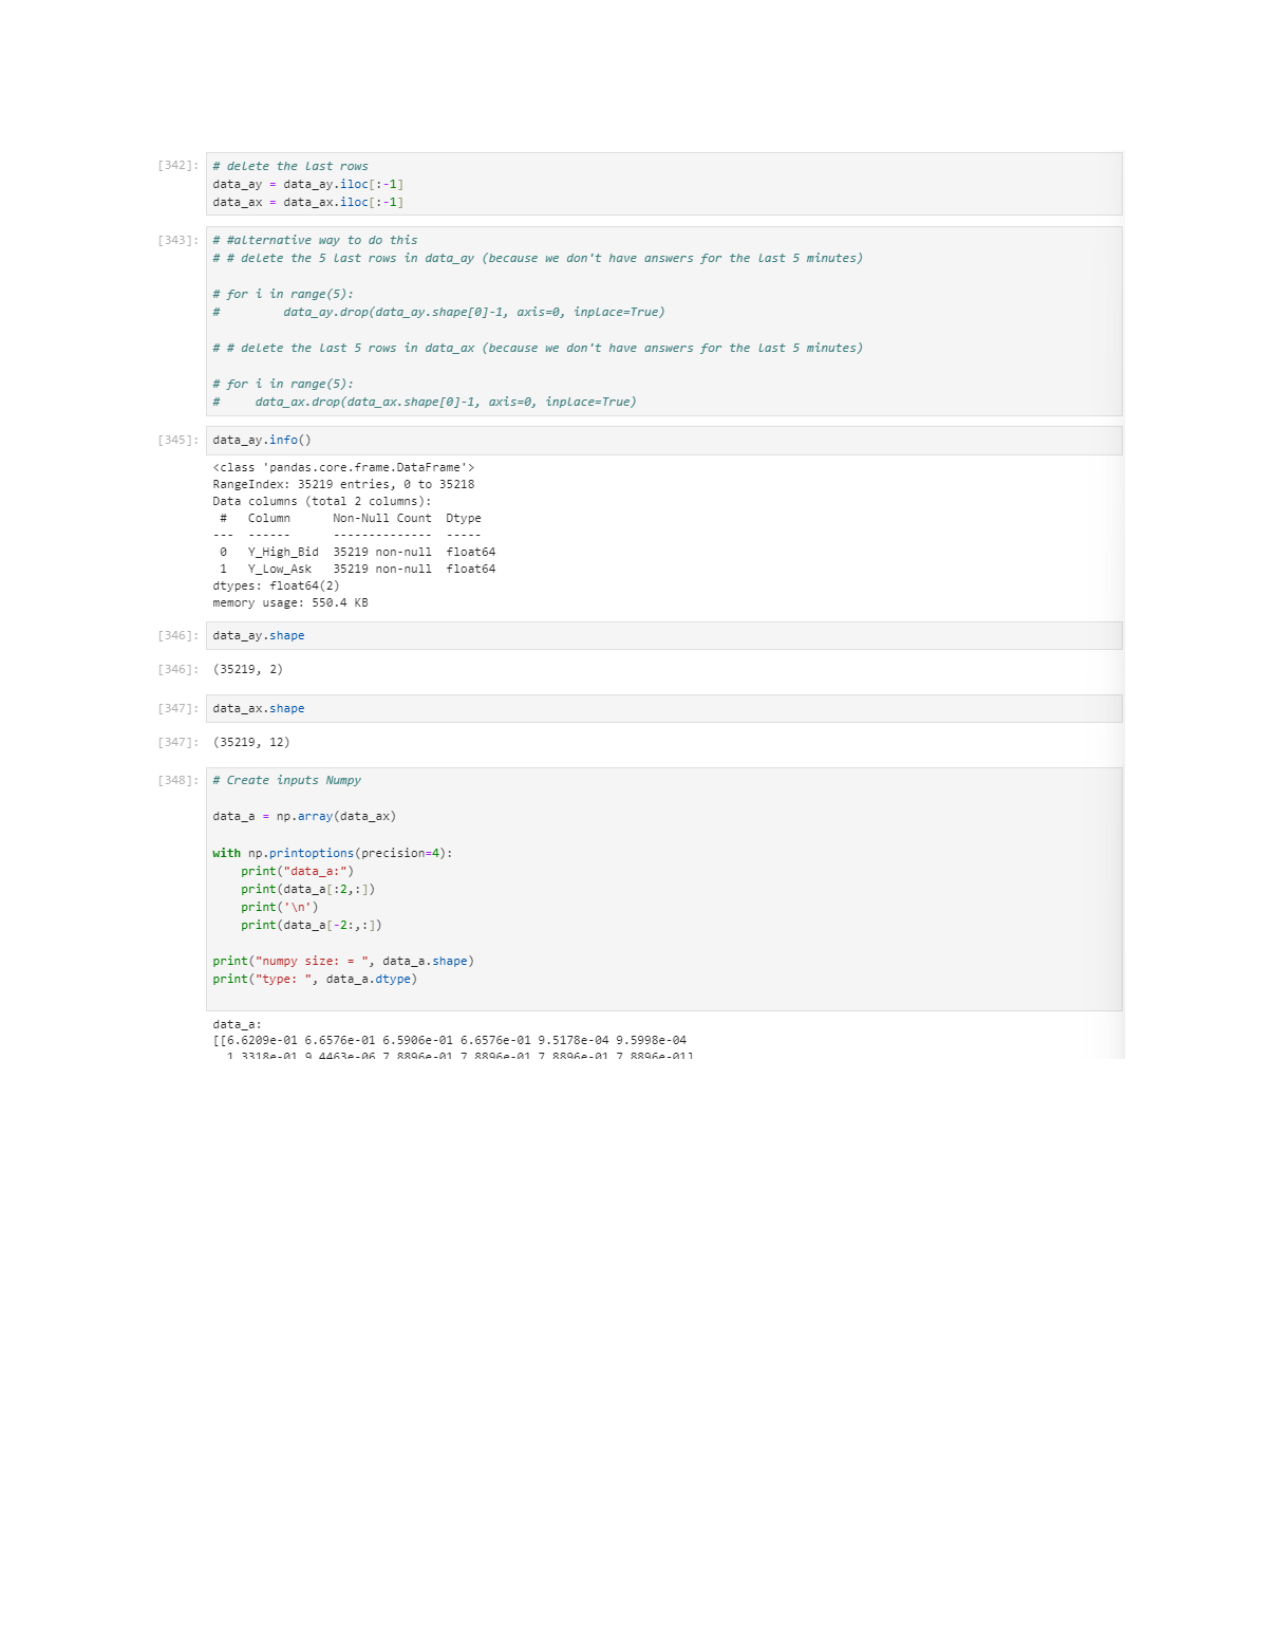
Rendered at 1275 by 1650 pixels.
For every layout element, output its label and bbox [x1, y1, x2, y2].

picture [150, 150, 1125, 1059]
